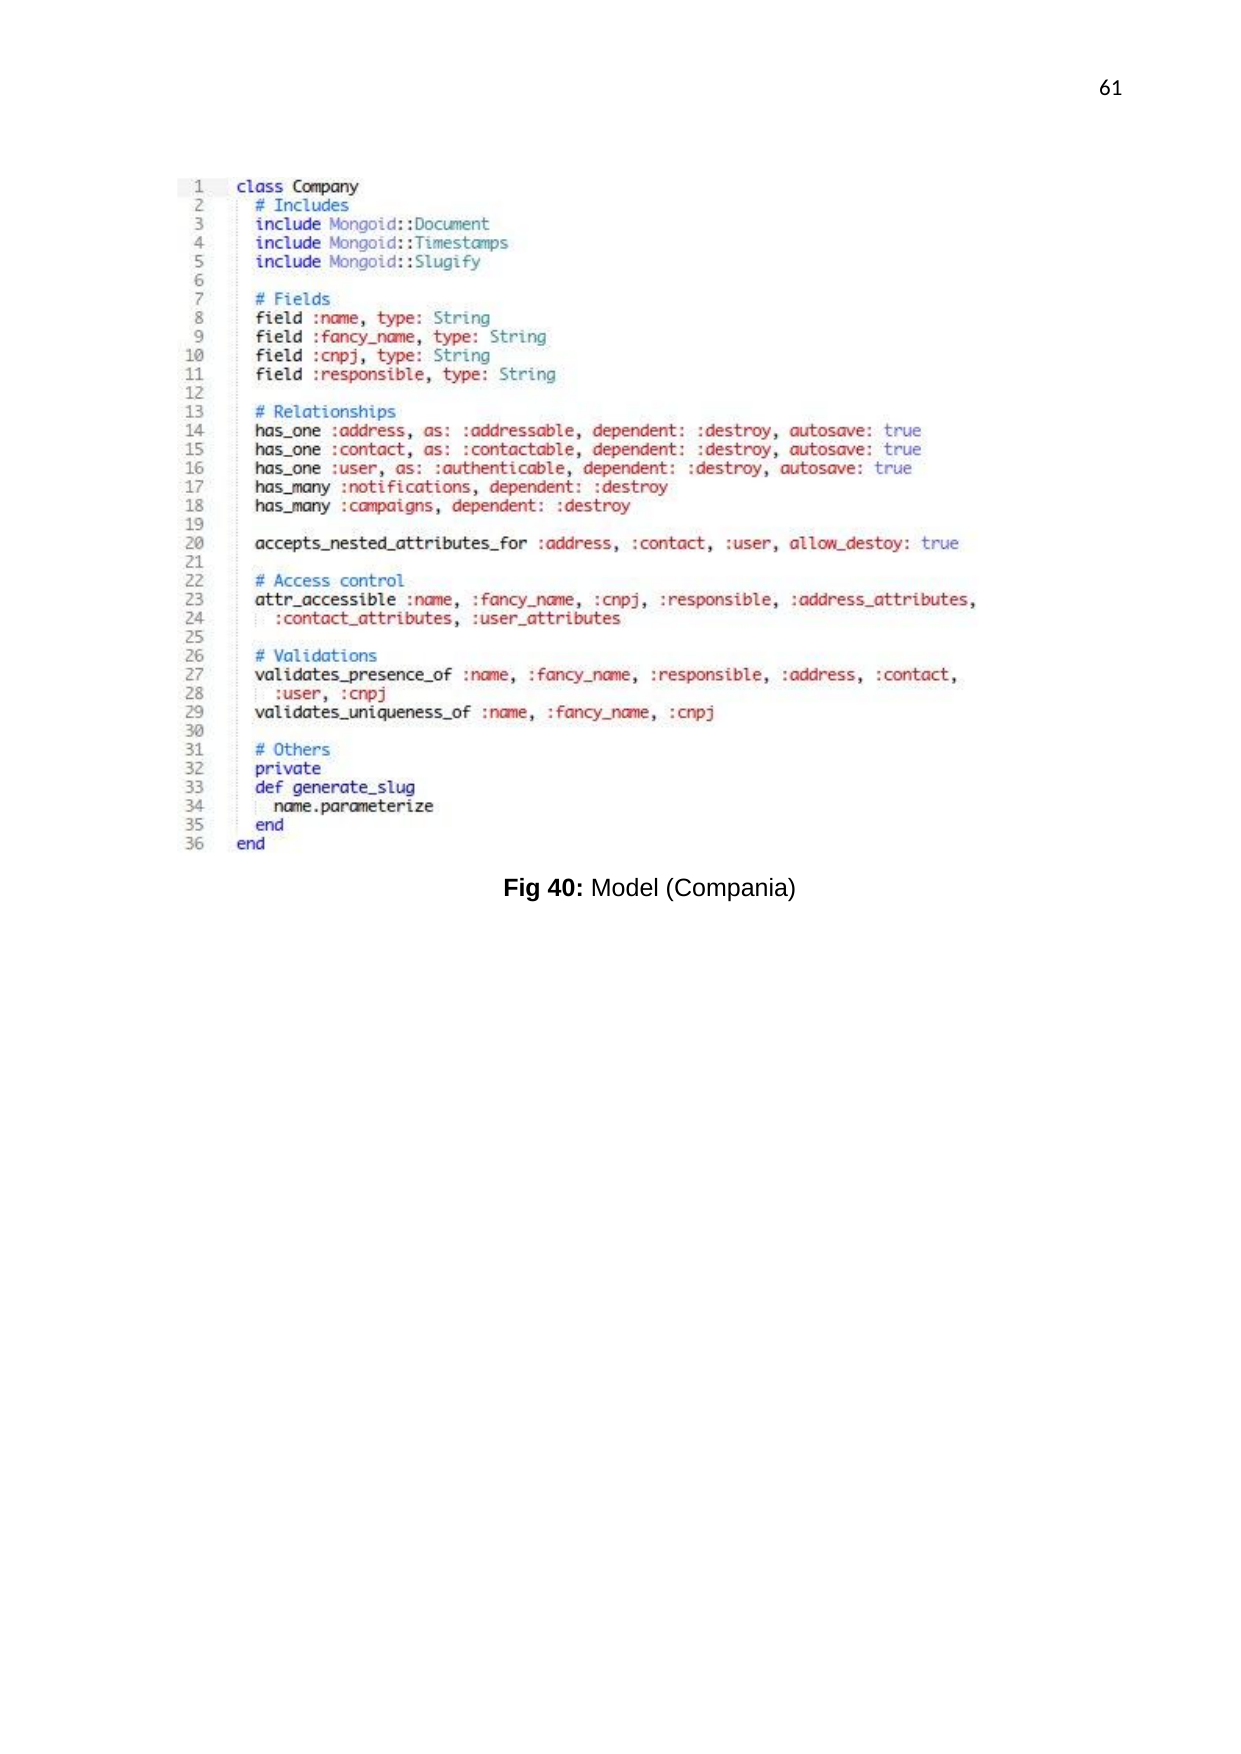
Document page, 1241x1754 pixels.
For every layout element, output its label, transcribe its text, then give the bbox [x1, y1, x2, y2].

picture [177, 177, 993, 870]
text Fig 40: Model (Compania) [177, 873, 1122, 902]
